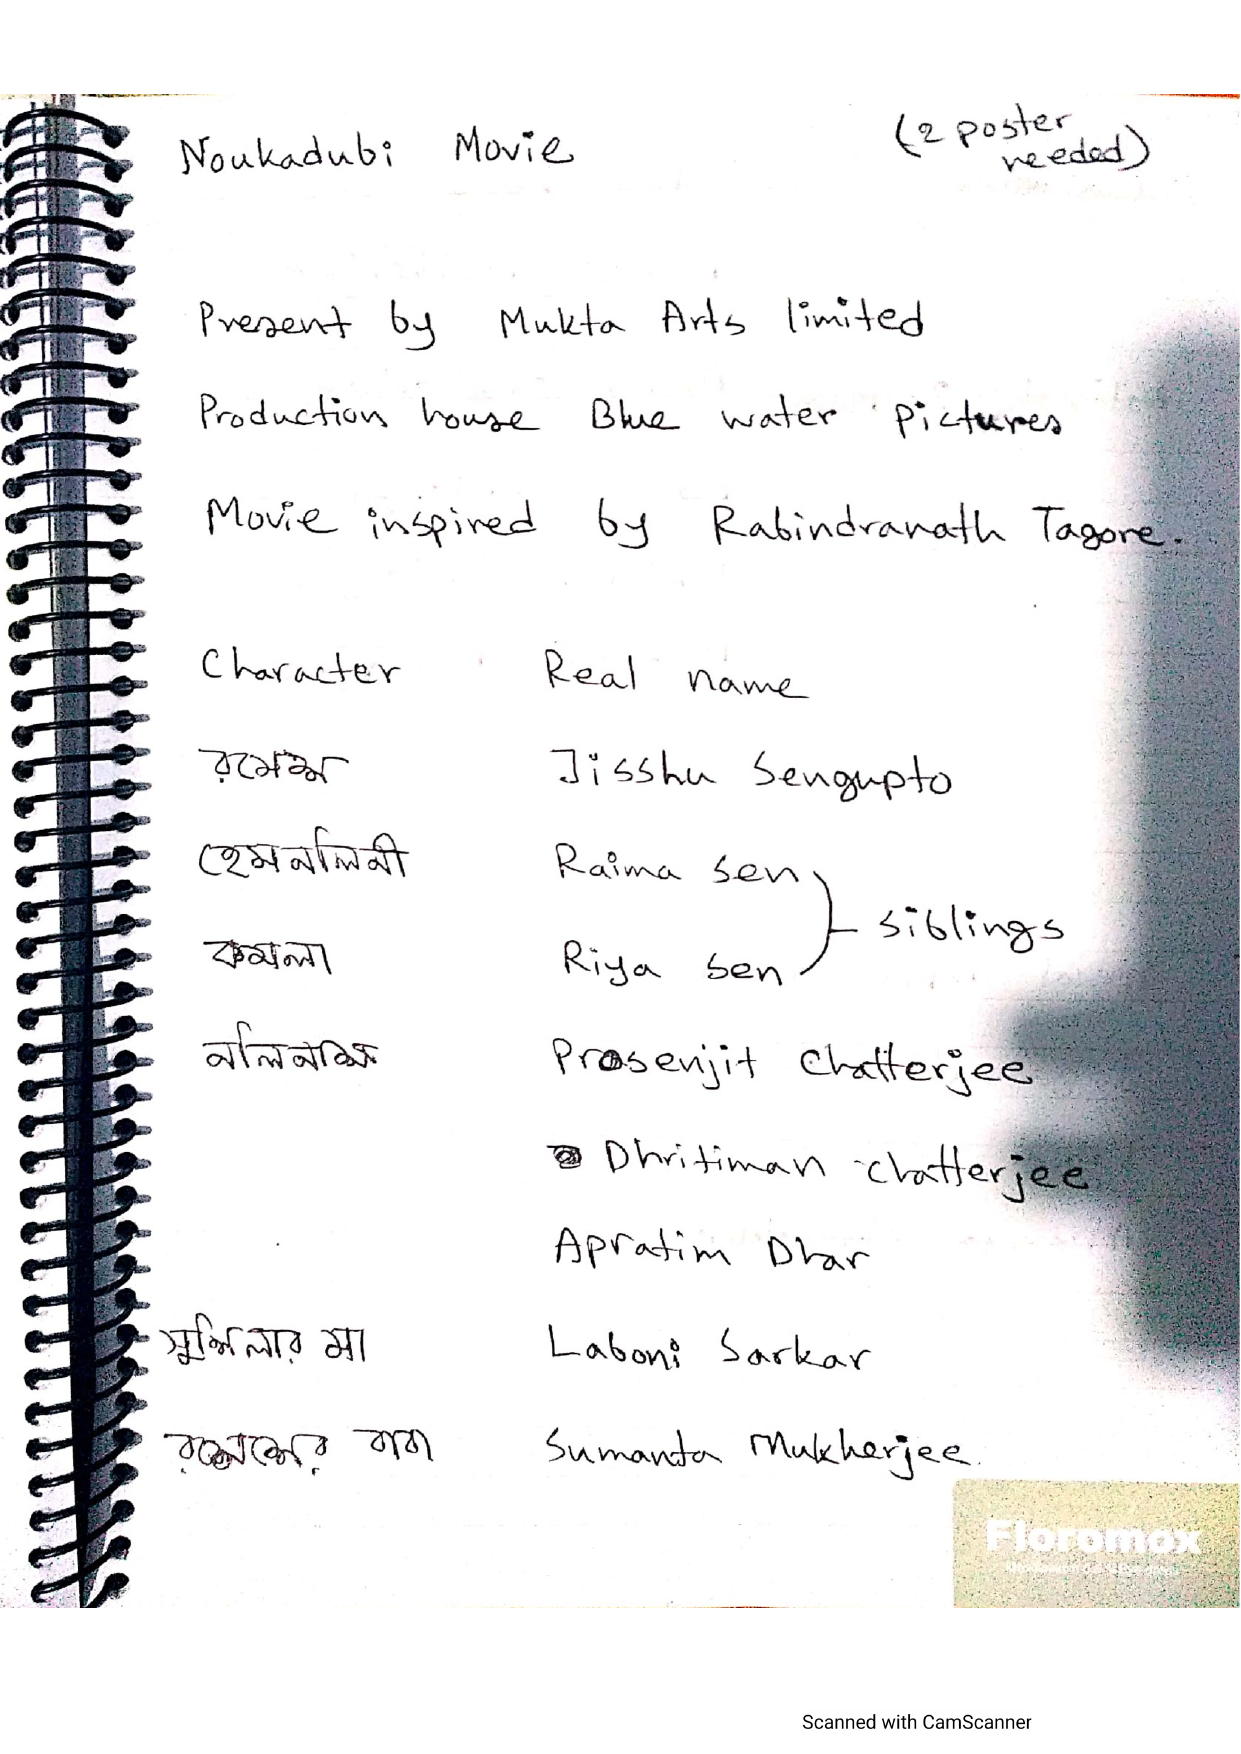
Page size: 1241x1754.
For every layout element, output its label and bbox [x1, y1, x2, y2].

picture [802, 1708, 1032, 1734]
picture [0, 94, 1240, 1608]
